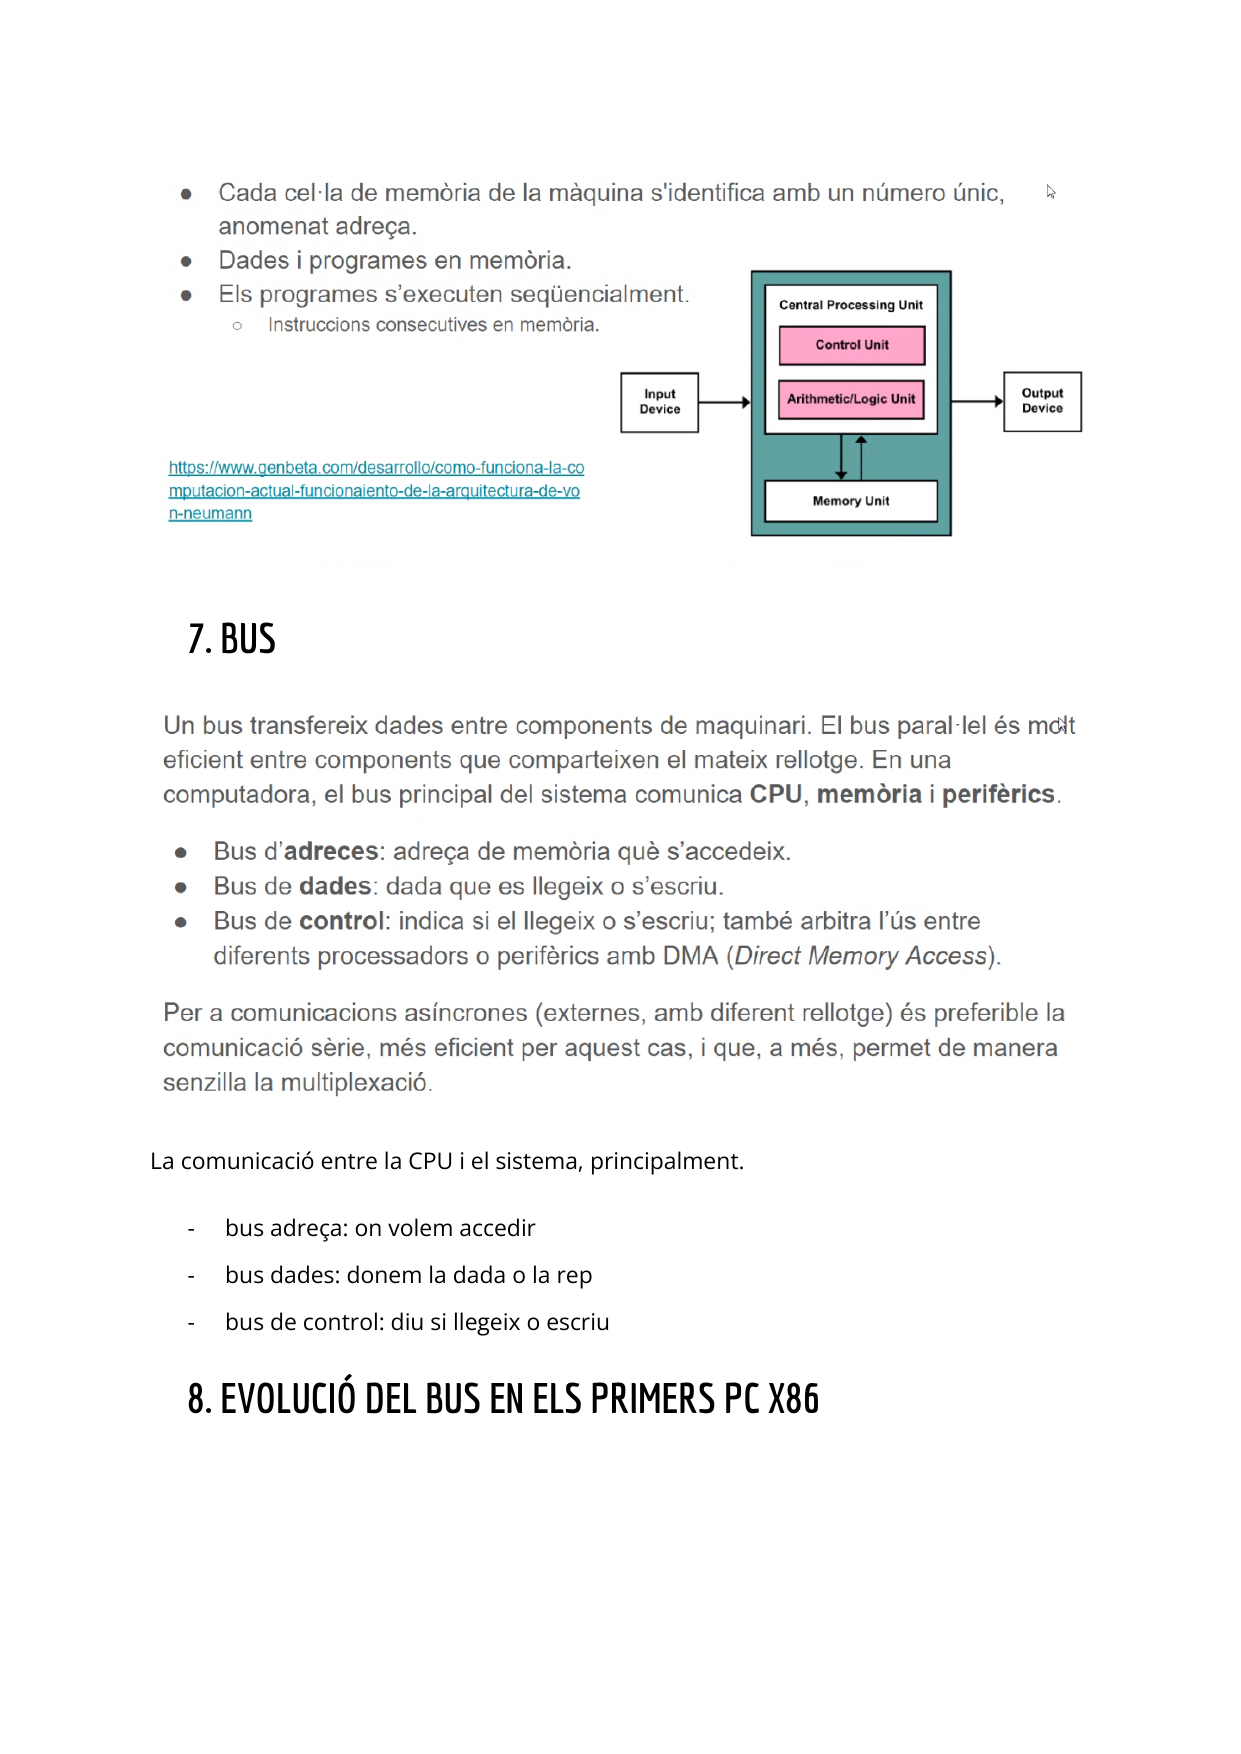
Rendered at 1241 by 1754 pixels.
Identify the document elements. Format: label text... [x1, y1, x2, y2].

picture [150, 150, 1091, 577]
subtitle 8. EVOLUCIÓ DEL BUS EN ELS PRIMERS PC X86 [187, 1374, 1090, 1422]
picture [150, 706, 1091, 1109]
list bus adreça: on volem accedir [187, 1212, 1090, 1244]
list bus de control: diu si llegeix o escriu [187, 1306, 1090, 1337]
list bus dades: donem la dada o la rep [187, 1259, 1090, 1291]
text La comunicació entre la CPU i el sistema, principalment. [150, 1145, 1090, 1176]
subtitle 7. BUS [187, 613, 1090, 661]
